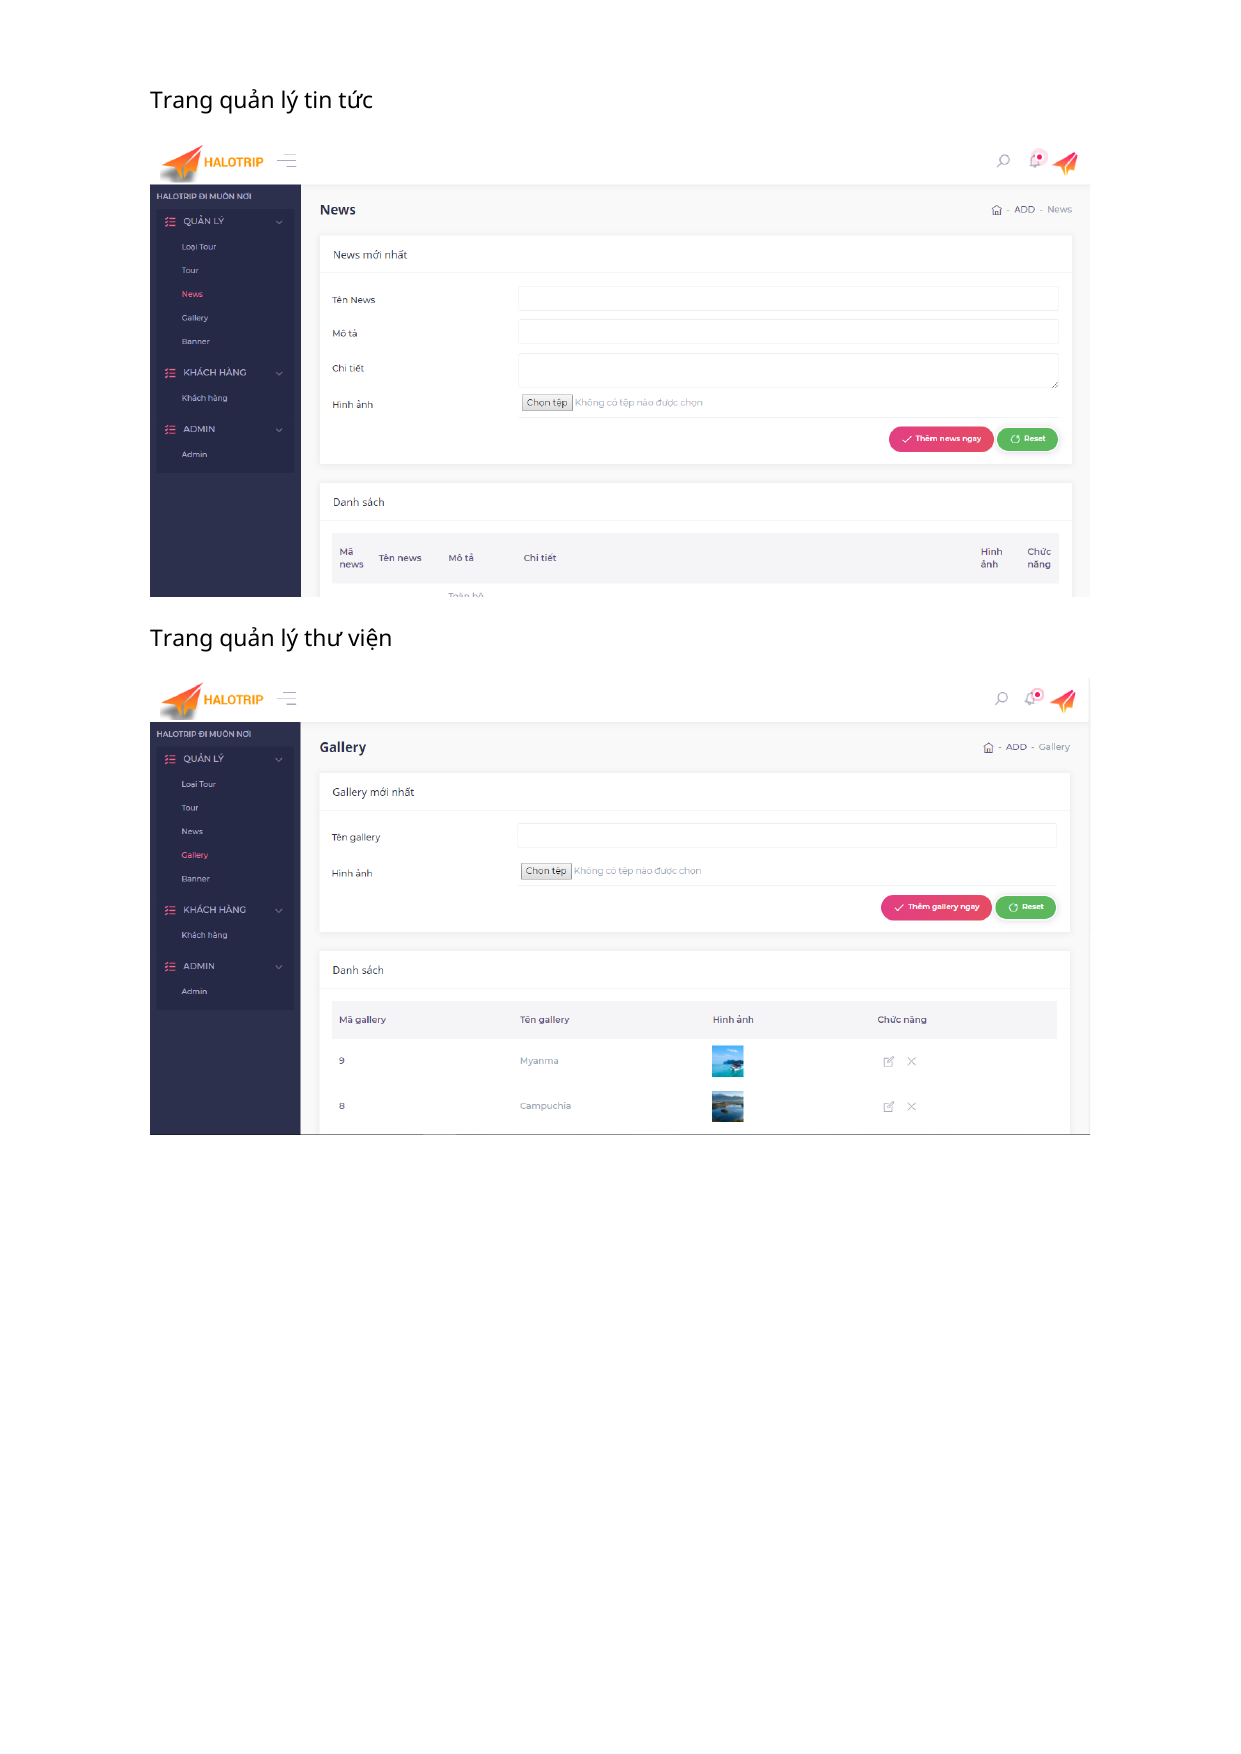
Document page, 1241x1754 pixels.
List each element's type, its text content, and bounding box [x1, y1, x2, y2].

picture [150, 678, 1091, 1135]
text Trang quản lý tin tức [150, 84, 1090, 116]
text Trang quản lý thư viện [150, 622, 1090, 653]
picture [150, 141, 1091, 597]
